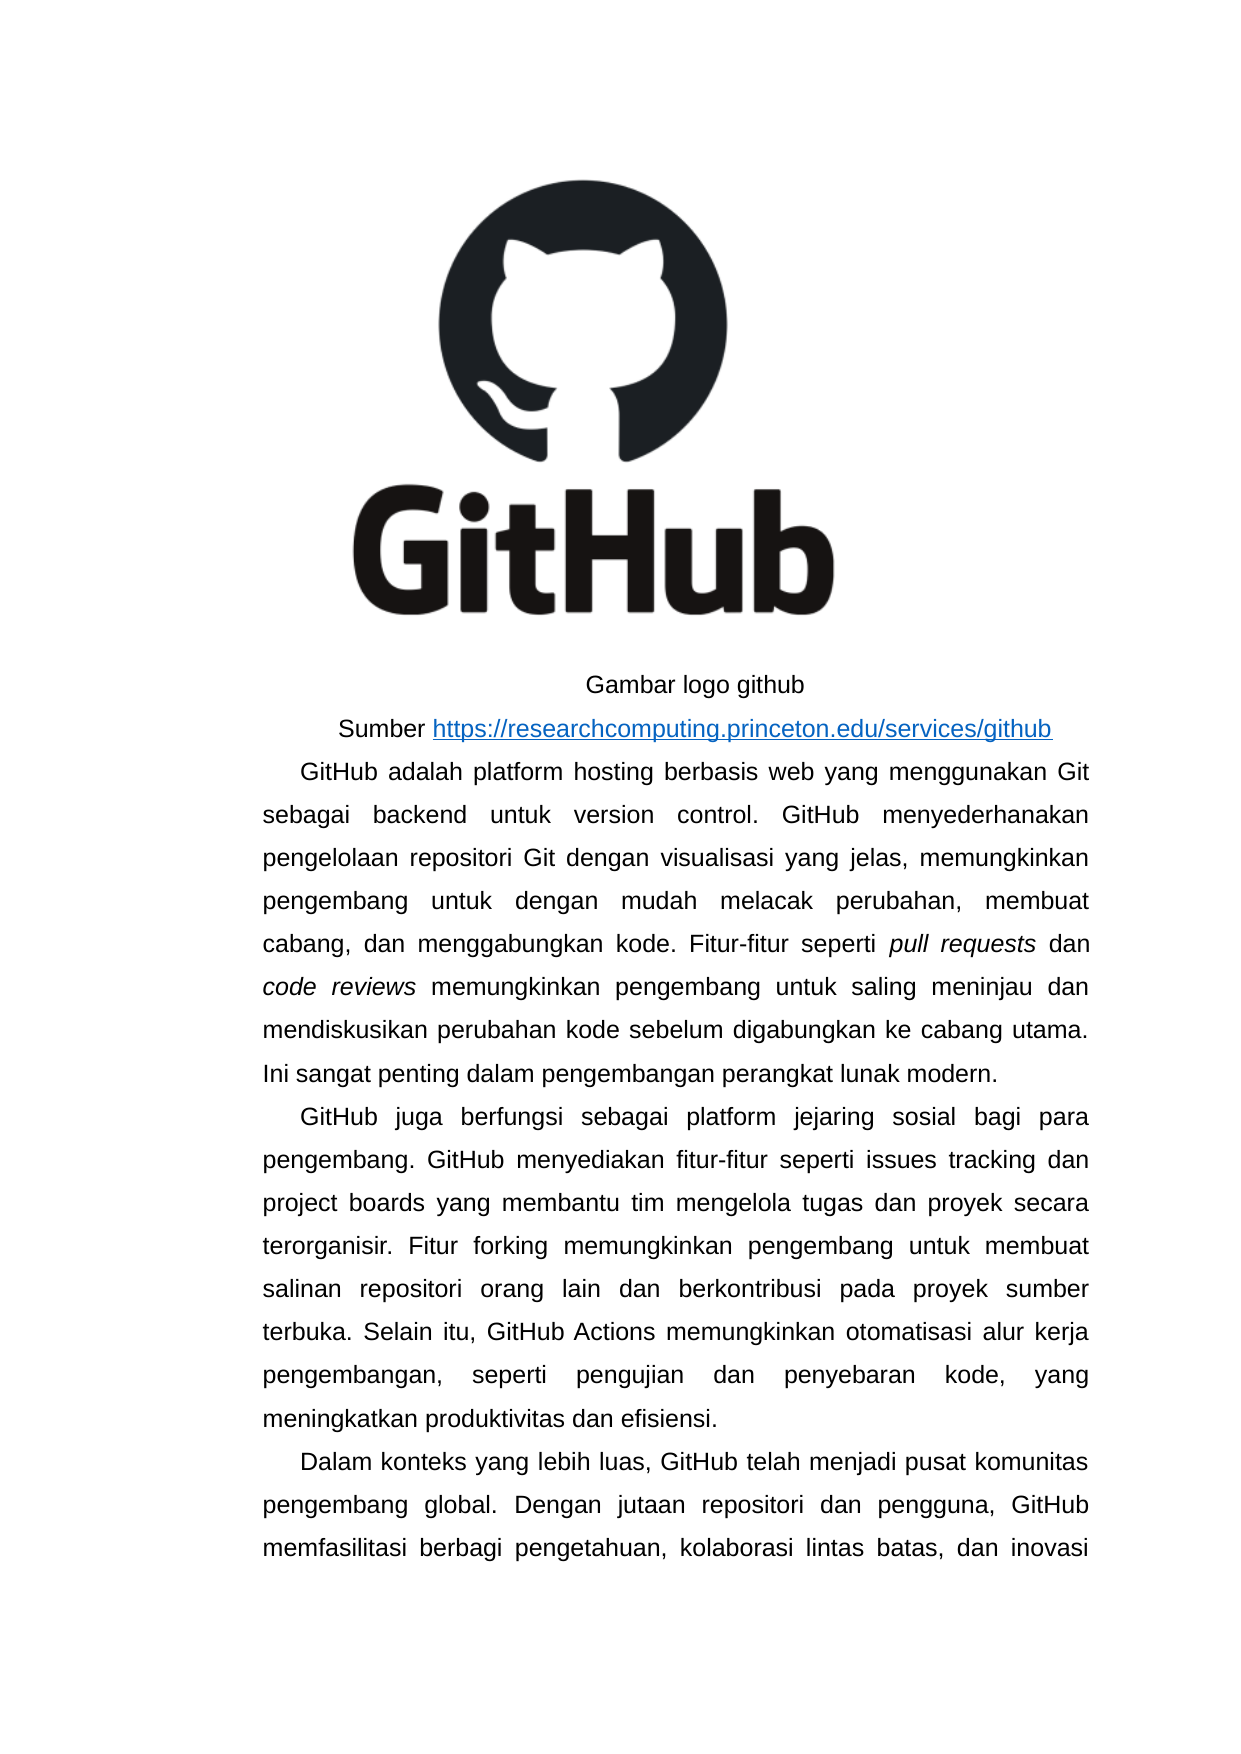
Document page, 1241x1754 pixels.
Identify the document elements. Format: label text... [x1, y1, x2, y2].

list Sumber https://researchcomputing.princeton.edu/services/github [262, 713, 1090, 742]
list Gambar logo github [262, 670, 1090, 699]
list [262, 1447, 1090, 1562]
picture [300, 150, 893, 657]
list GitHub juga berfungsi sebagai platform jejaring sosial bagi para pengembang. GitHub menyediakan fitur-fitur seperti issues tracking dan project boards yang membantu tim mengelola tugas dan proyek secara terorganisir. Fitur forking memungkinkan pengembang untuk membuat salinan repositori orang lain dan berkontribusi pada proyek sumber terbuka. Selain itu, GitHub Actions memungkinkan otomatisasi alur kerja pengembangan, seperti pengujian dan penyebaran kode, yang meningkatkan produktivitas dan efisiensi. [262, 1102, 1090, 1432]
list GitHub adalah platform hosting berbasis web yang menggunakan Git sebagai backend untuk version control. GitHub menyederhanakan pengelolaan repositori Git dengan visualisasi yang jelas, memungkinkan pengembang untuk dengan mudah melacak perubahan, membuat cabang, dan menggabungkan kode. Fitur-fitur seperti pull requests dan code reviews memungkinkan pengembang untuk saling meninjau dan mendiskusikan perubahan kode sebelum digabungkan ke cabang utama. Ini sangat penting dalam pengembangan perangkat lunak modern. [262, 757, 1090, 1087]
